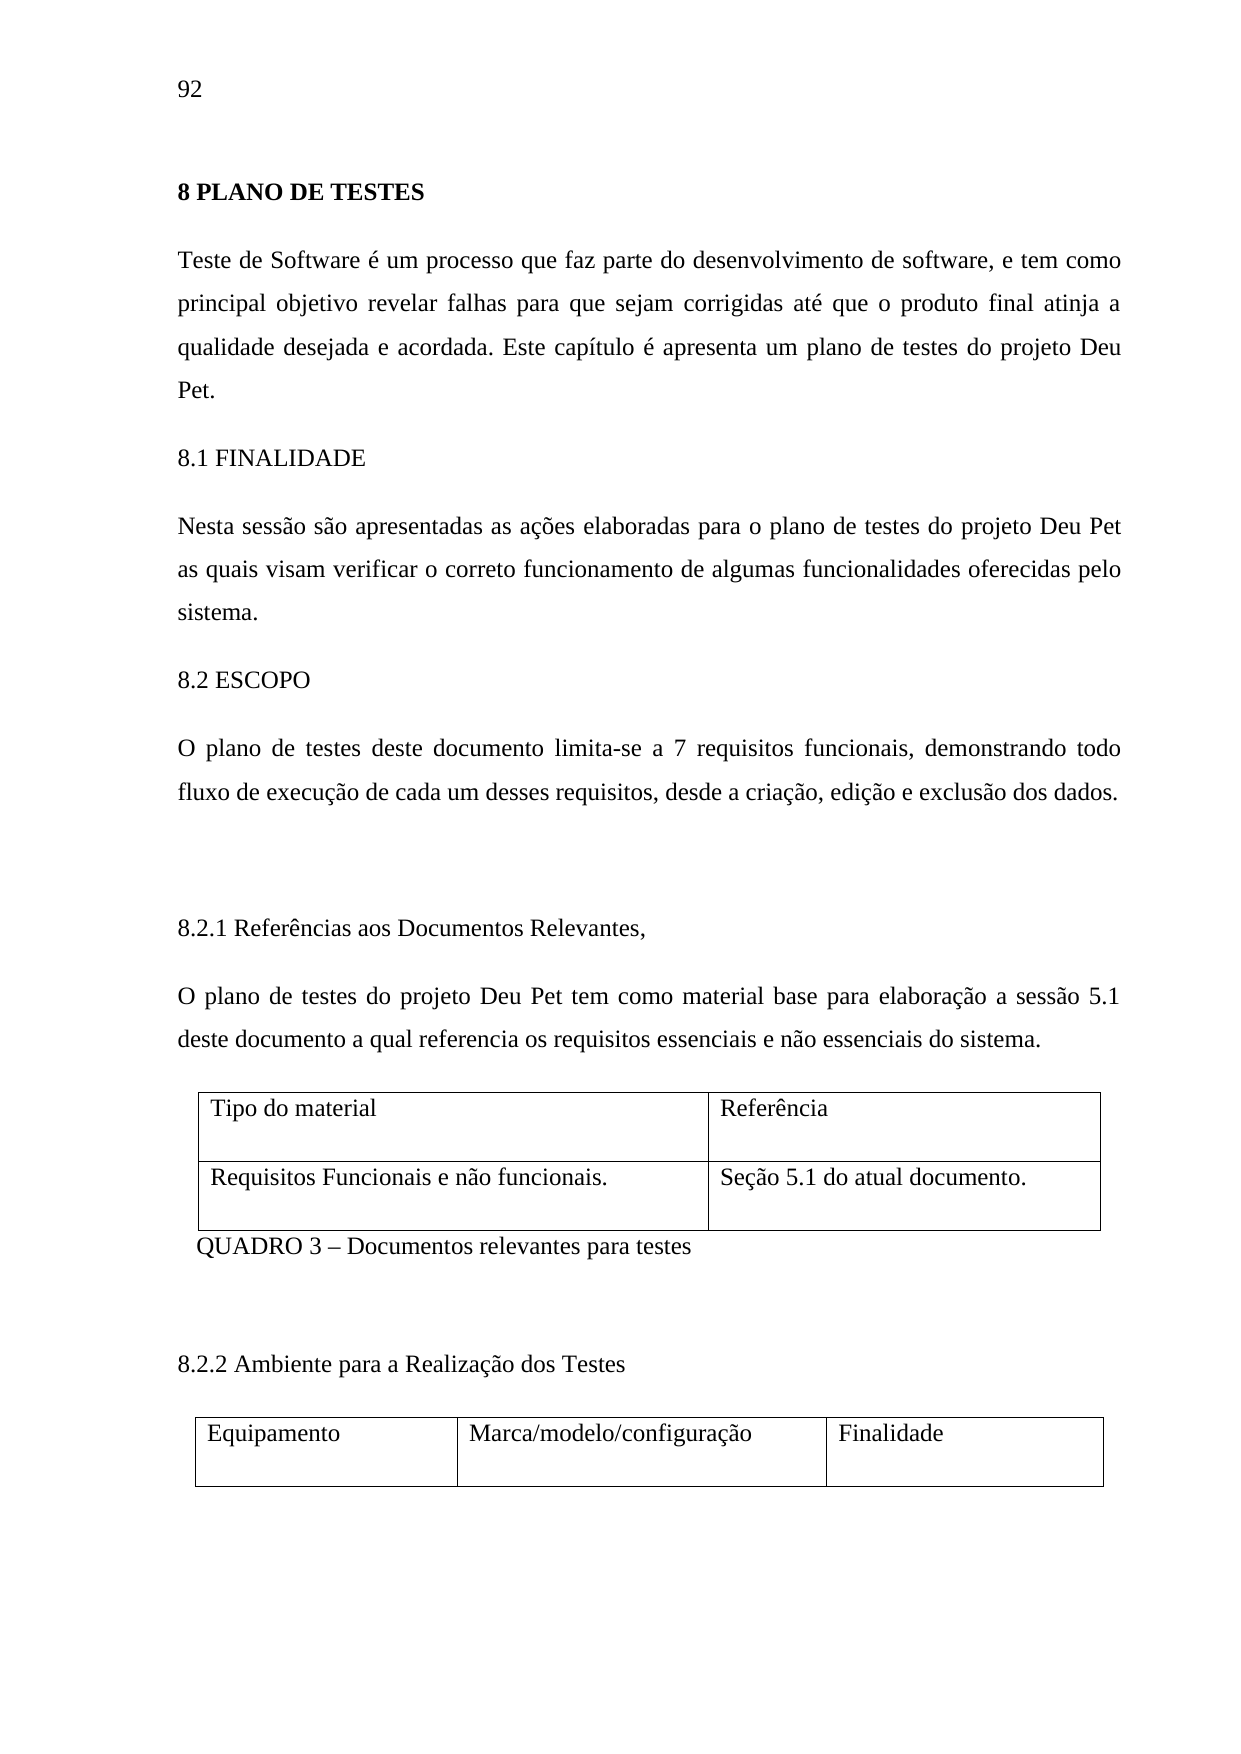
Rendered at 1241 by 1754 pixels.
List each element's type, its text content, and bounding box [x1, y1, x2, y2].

text O plano de testes do projeto Deu Pet tem como material base para elaboração a sessão 5.1 deste documento a qual referencia os requisitos essenciais e não essenciais do sistema. [177, 981, 1122, 1053]
subtitle 8.2.1 Referências aos Documentos Relevantes, [177, 913, 1122, 942]
subtitle 8.1 FINALIDADE [177, 443, 1122, 472]
text Teste de Software é um processo que faz parte do desenvolvimento de software, e tem como principal objetivo revelar falhas para que sejam corrigidas até que o produto final atinja a qualidade desejada e acordada. Este capítulo é apresenta um plano de testes do projeto Deu Pet. [177, 245, 1122, 403]
subtitle 8 PLANO DE TESTES [177, 177, 1122, 206]
subtitle 8.2 ESCOPO [177, 665, 1122, 694]
table_header Equipamento [196, 1418, 457, 1486]
text Nesta sessão são apresentadas as ações elaboradas para o plano de testes do projeto Deu Pet as quais visam verificar o correto funcionamento de algumas funcionalidades oferecidas pelo sistema. [177, 511, 1122, 626]
subtitle 8.2.2 Ambiente para a Realização dos Testes [177, 1349, 1122, 1378]
table_cell Seção 5.1 do atual documento. [709, 1162, 1100, 1230]
table_header Finalidade [827, 1418, 1103, 1486]
table_header Tipo do material [199, 1093, 708, 1161]
table_header Referência [709, 1093, 1100, 1161]
text O plano de testes deste documento limita-se a 7 requisitos funcionais, demonstrando todo fluxo de execução de cada um desses requisitos, desde a criação, edição e exclusão dos dados. [177, 733, 1122, 805]
table_cell Requisitos Funcionais e não funcionais. [199, 1162, 708, 1230]
table_header Marca/modelo/configuração [458, 1418, 826, 1486]
